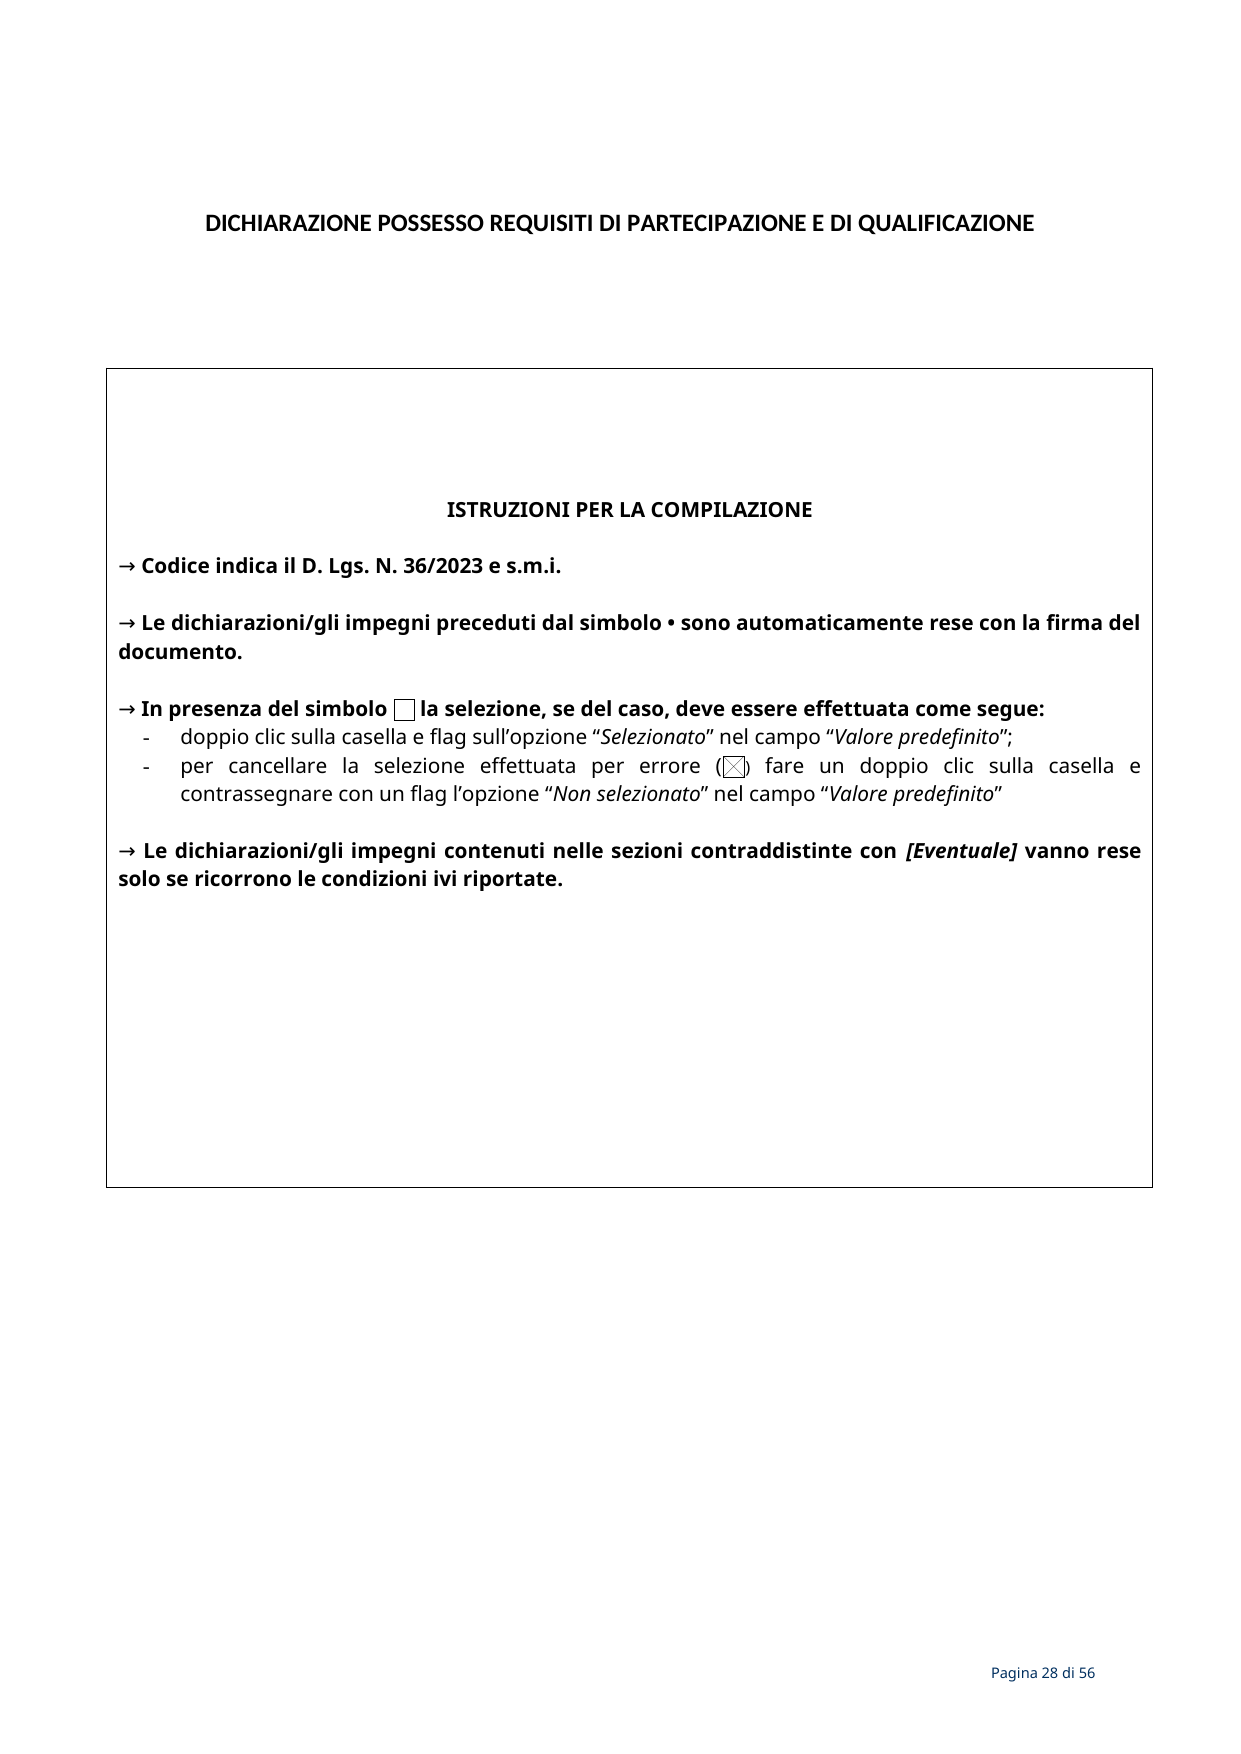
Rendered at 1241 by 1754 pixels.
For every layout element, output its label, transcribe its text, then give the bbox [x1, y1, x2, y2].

table_header ISTRUZIONI PER LA COMPILAZIONE → Codice indica il D. Lgs. N. 36/2023 e s.m.i. → Le dichiarazioni/gli impegni preceduti dal simbolo • sono automaticamente rese con la firma del documento. → In presenza del simbolo la selezione, se del caso, deve essere effettuata come segue: doppio clic sulla casella e flag sull’opzione “Selezionato” nel campo “Valore predefinito”; per cancellare la selezione effettuata per errore () fare un doppio clic sulla casella e contrassegnare con un flag l’opzione “Non selezionato” nel campo “Valore predefinito” → Le dichiarazioni/gli impegni contenuti nelle sezioni contraddistinte con [Eventuale] vanno rese solo se ricorrono le condizioni ivi riportate. [107, 369, 1152, 1187]
text DICHIARAZIONE POSSESSO REQUISITI DI PARTECIPAZIONE E DI QUALIFICAZIONE [118, 207, 1122, 237]
